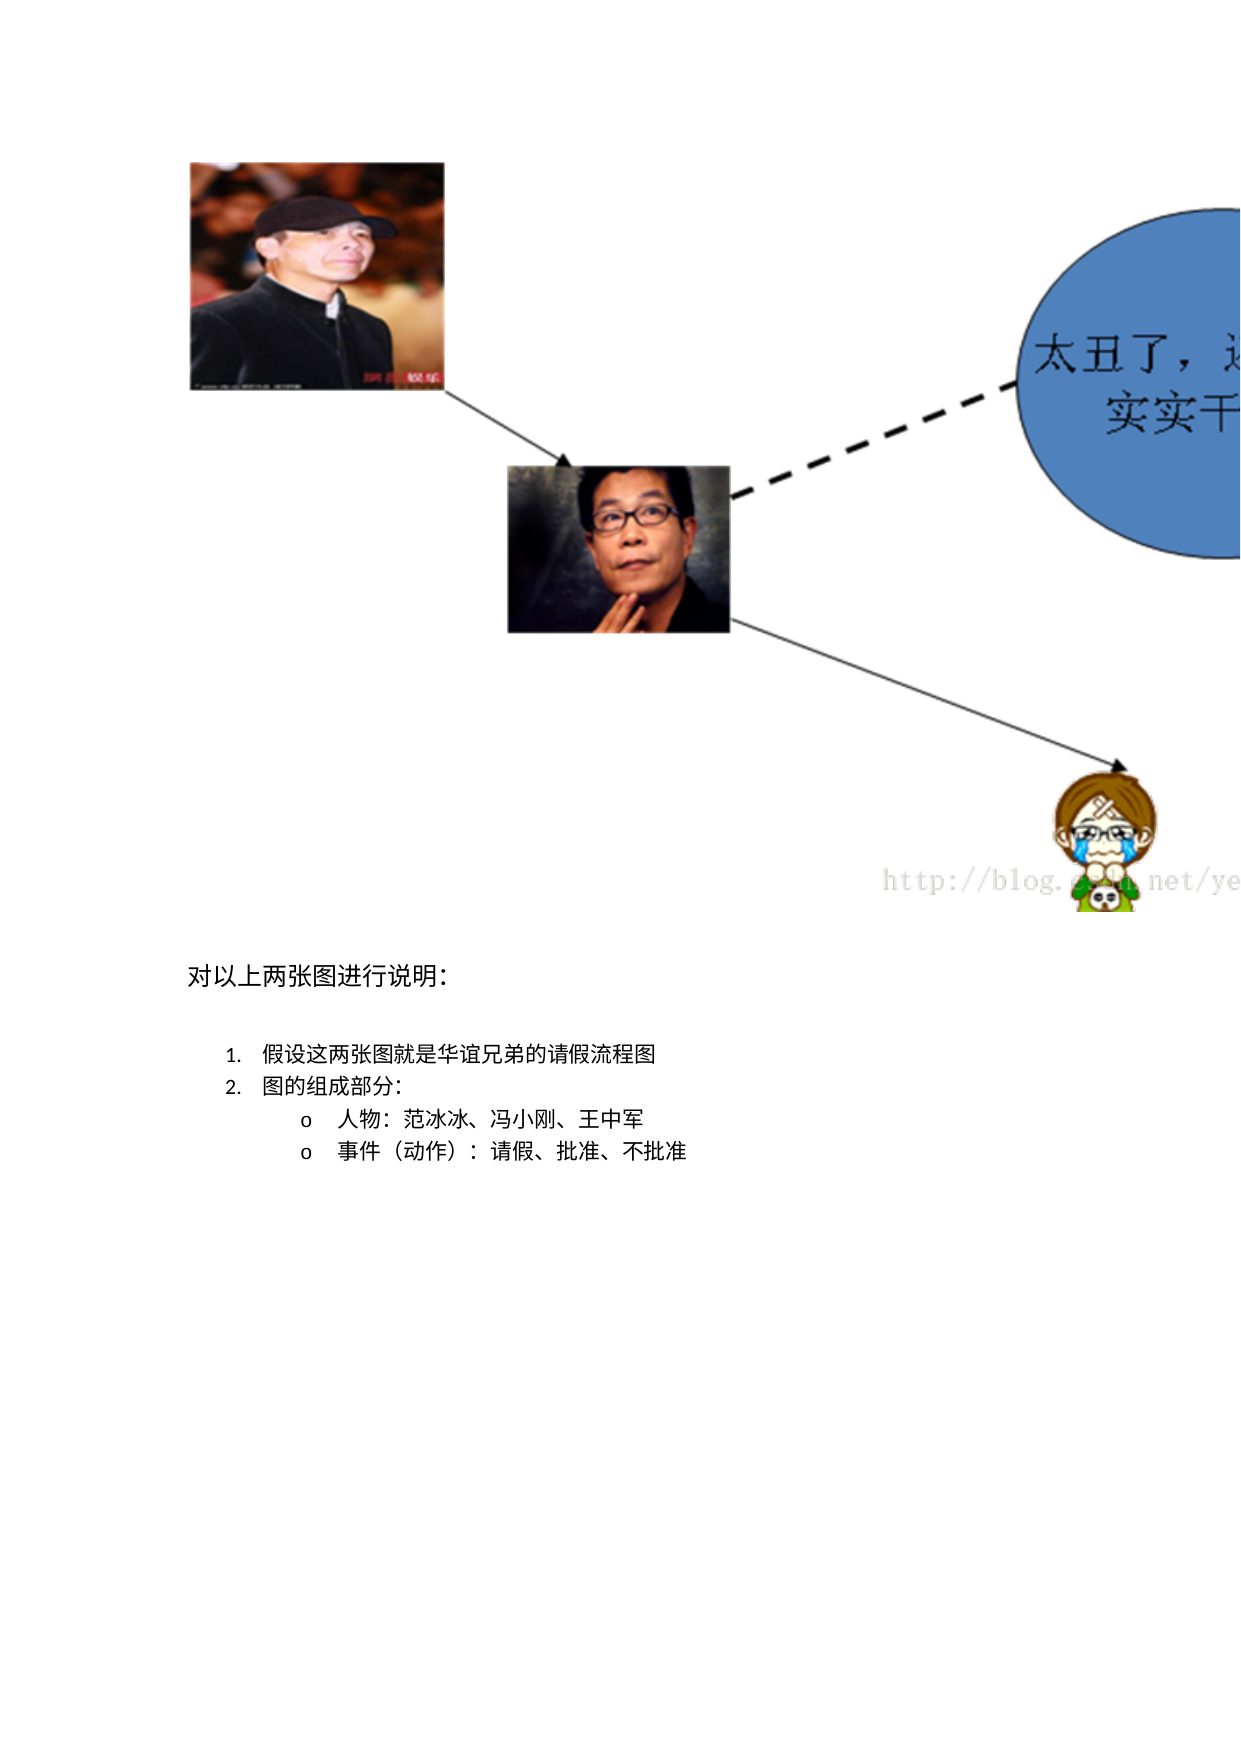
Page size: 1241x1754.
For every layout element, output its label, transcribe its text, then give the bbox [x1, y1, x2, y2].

list 人物：范冰冰、冯小刚、王中军 [300, 1101, 1053, 1134]
list 事件（动作）：请假、批准、不批准 [300, 1134, 1053, 1166]
picture [187, 162, 1241, 912]
list 假设这两张图就是华谊兄弟的请假流程图 [225, 1036, 1053, 1069]
text 对以上两张图进行说明： [187, 912, 1053, 1007]
list 图的组成部分： [225, 1069, 1053, 1101]
